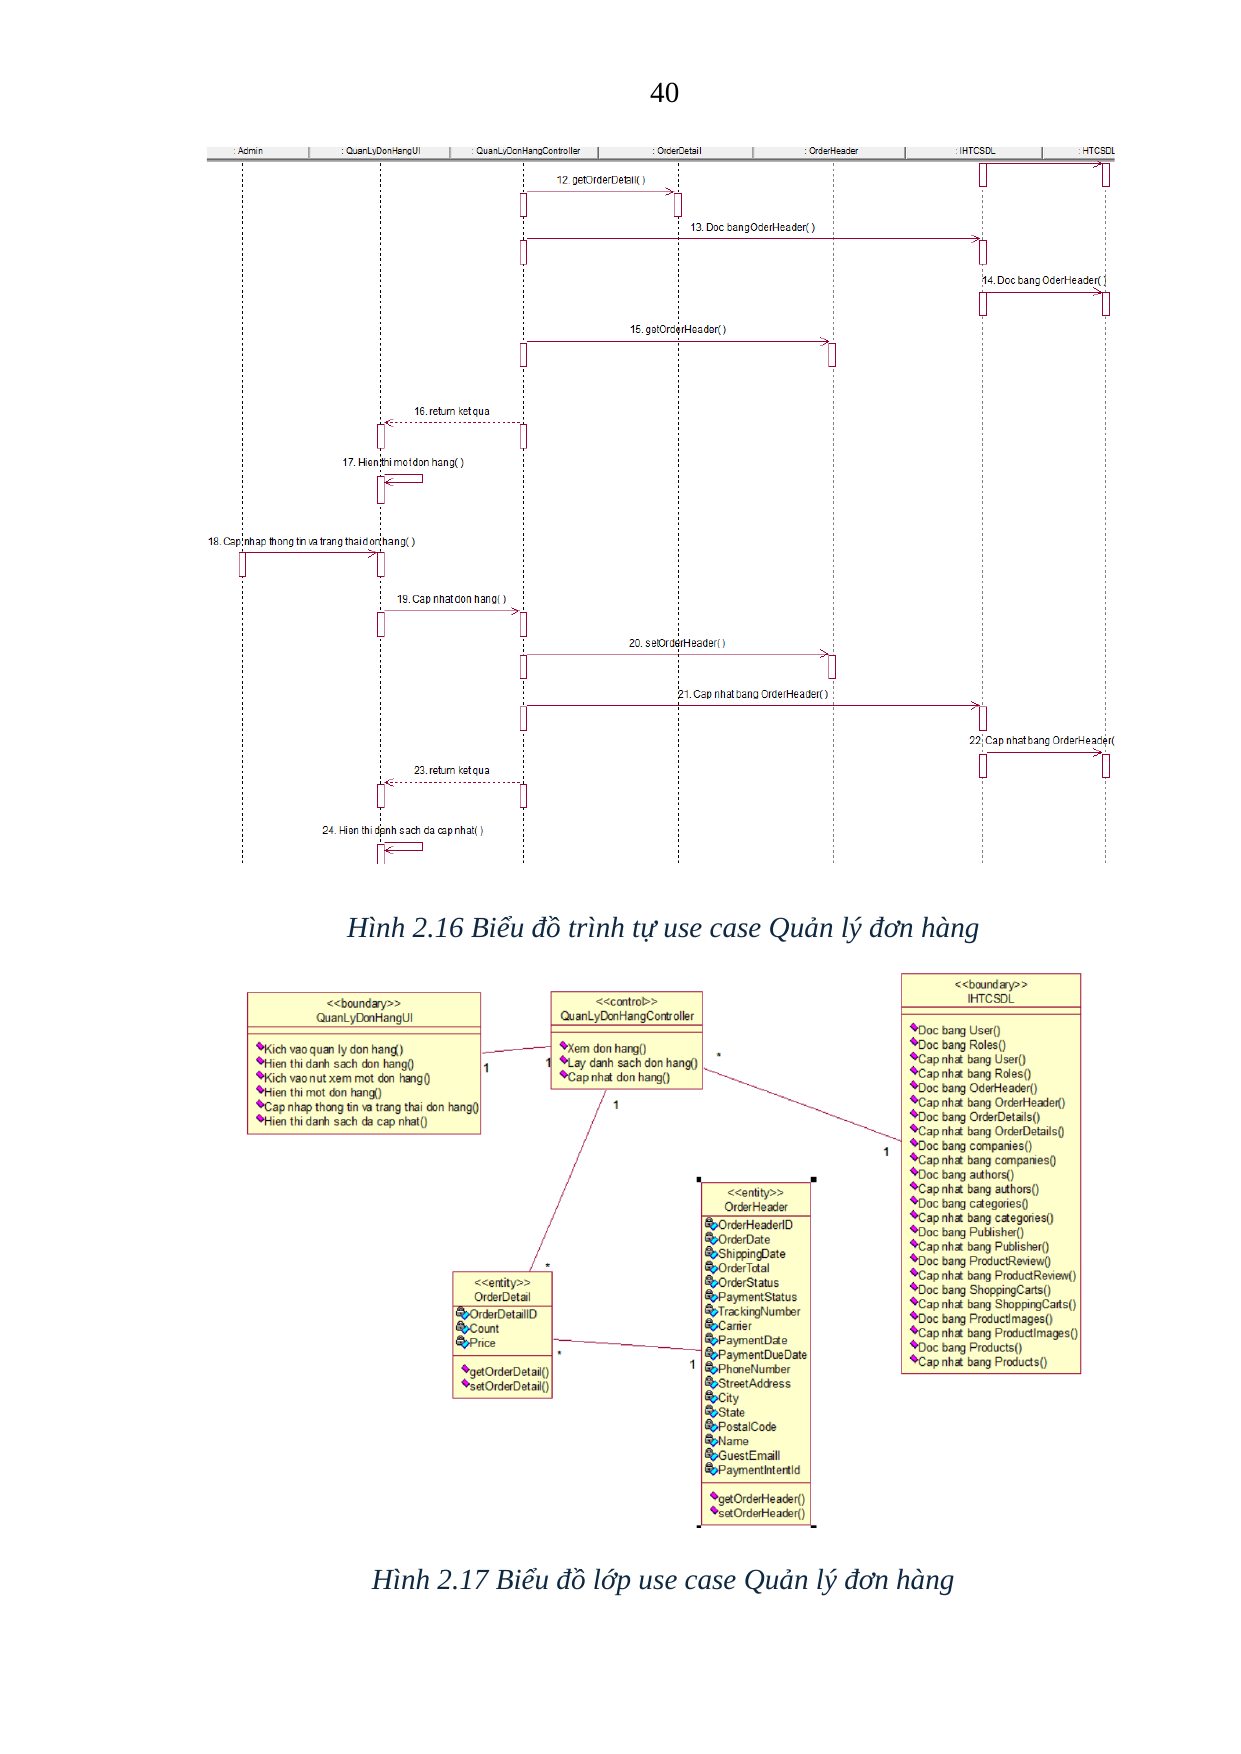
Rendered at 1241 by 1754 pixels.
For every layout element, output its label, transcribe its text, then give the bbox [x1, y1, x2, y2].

picture [242, 972, 1087, 1528]
picture [206, 147, 1115, 864]
